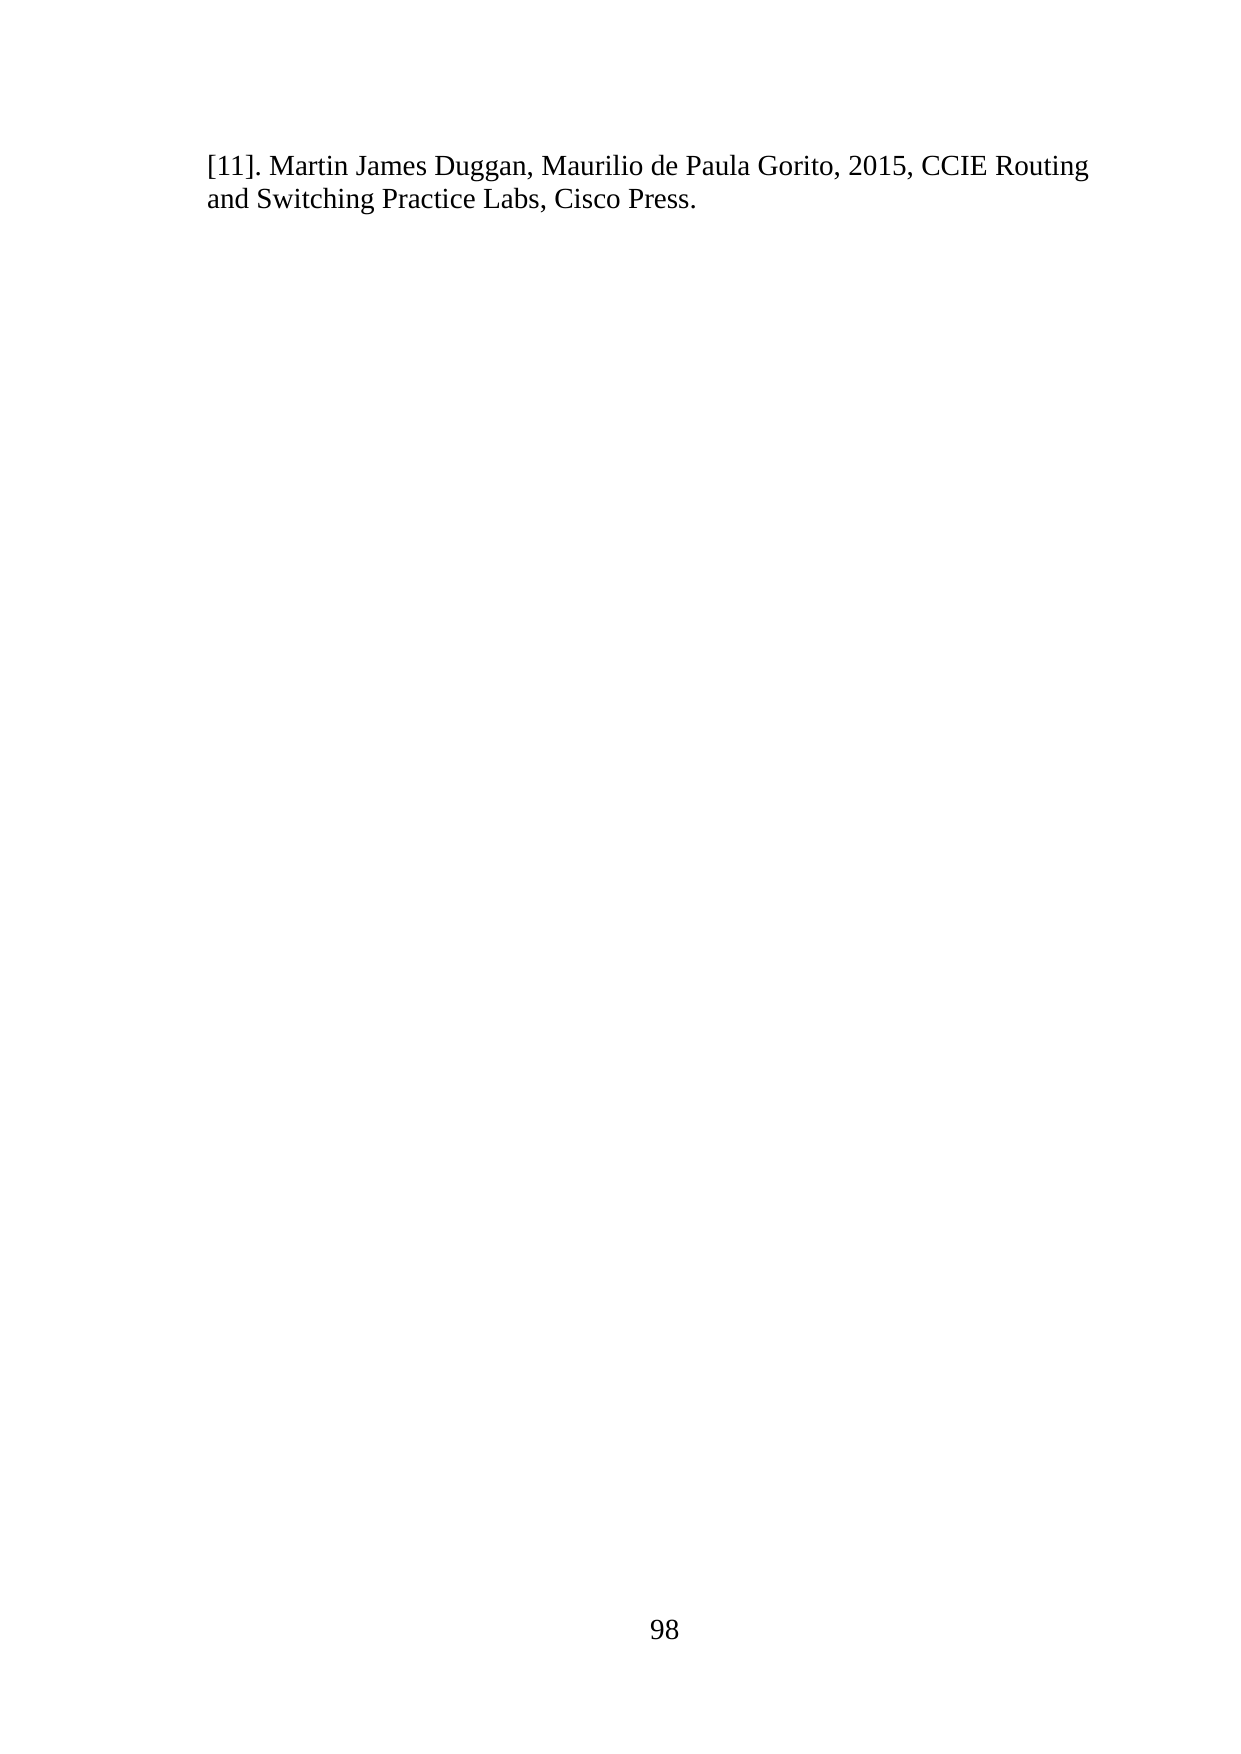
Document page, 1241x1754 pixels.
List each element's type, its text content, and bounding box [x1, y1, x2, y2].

text [11]. Martin James Duggan, Maurilio de Paula Gorito, 2015, CCIE Routing and Switching Practice Labs, Cisco Press. [207, 148, 1122, 215]
